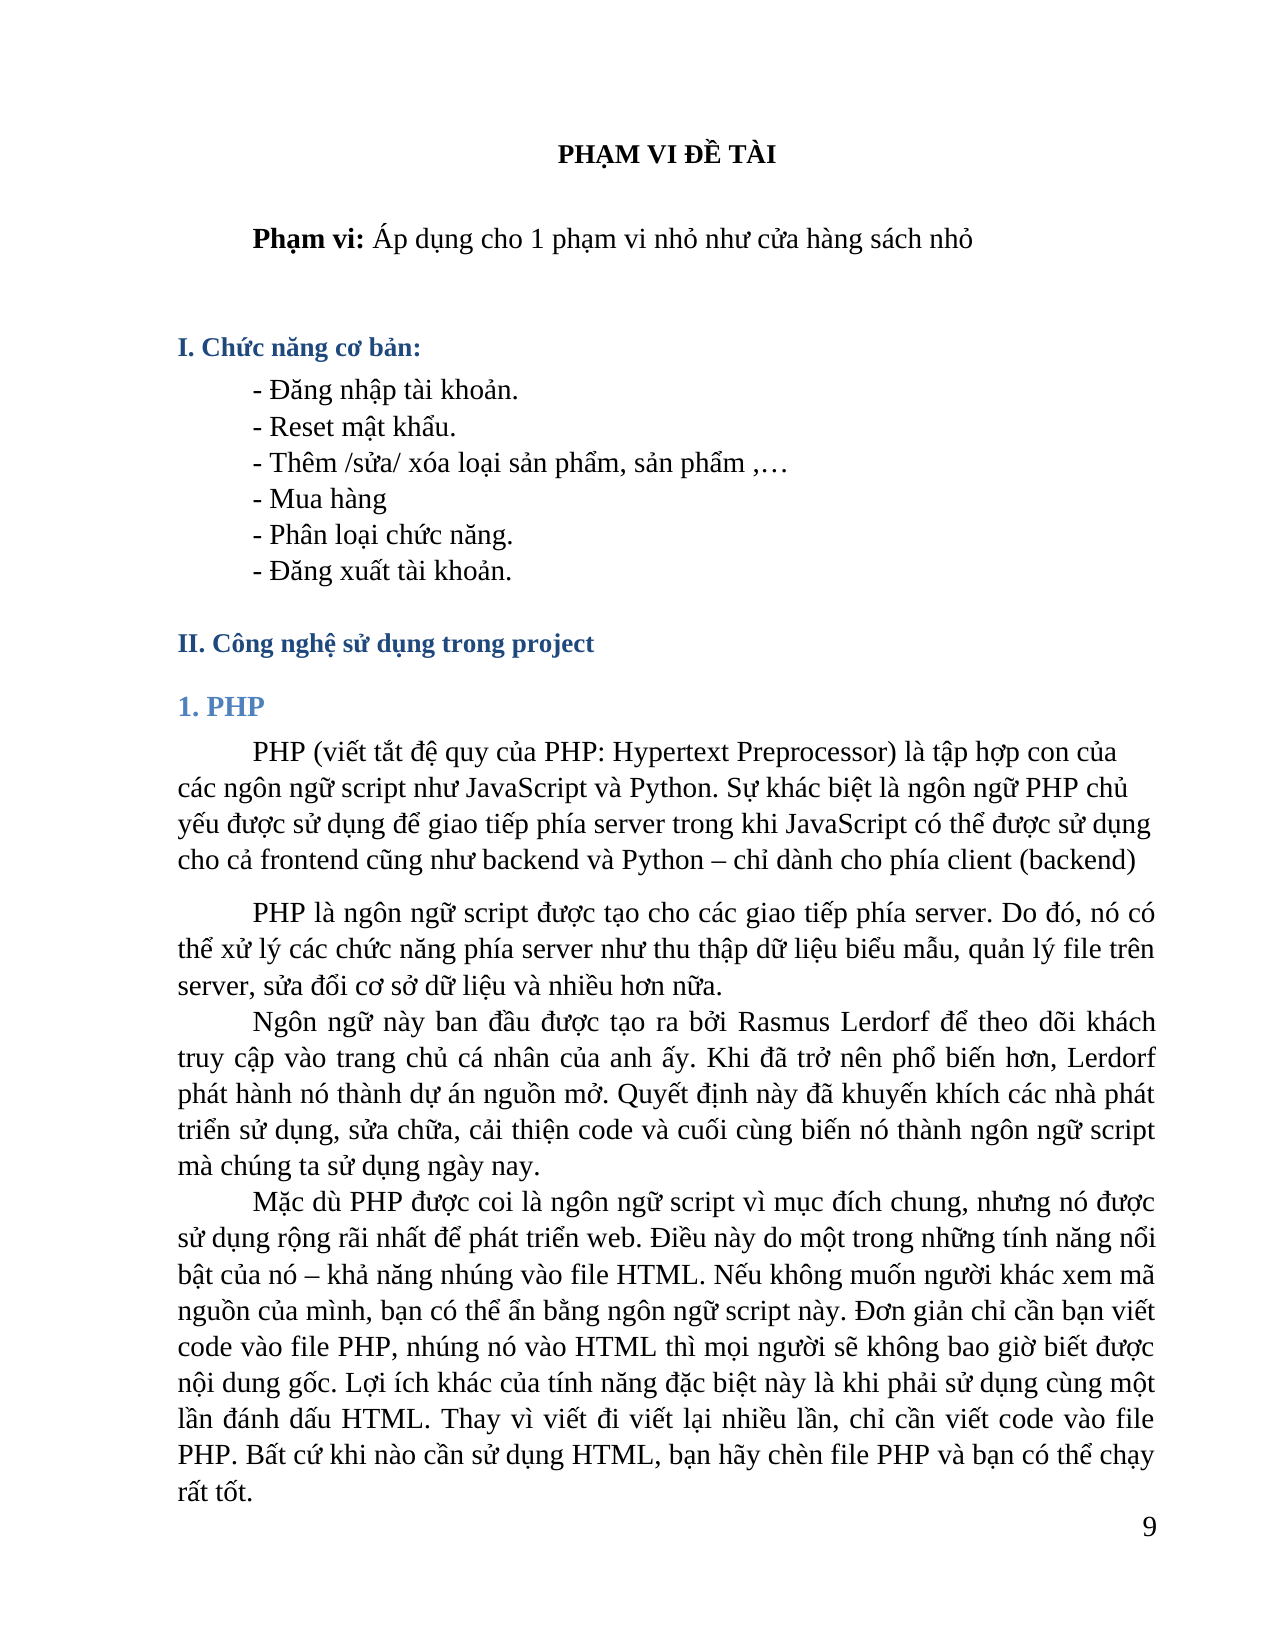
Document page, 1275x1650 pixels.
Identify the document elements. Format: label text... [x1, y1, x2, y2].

text - Đăng xuất tài khoản. [177, 553, 1157, 587]
subtitle II. Công nghệ sử dụng trong project [177, 627, 1157, 658]
subtitle PHẠM VI ĐỀ TÀI [177, 139, 1157, 170]
text PHP (viết tắt đệ quy của PHP: Hypertext Preprocessor) là tập hợp con của các ngôn ngữ script như JavaScript và Python. Sự khác biệt là ngôn ngữ PHP chủ yếu được sử dụng để giao tiếp phía server trong khi JavaScript có thể được sử dụng cho cả frontend cũng như backend và Python – chỉ dành cho phía client (backend) [177, 734, 1157, 876]
text - Phân loại chức năng. [177, 517, 1157, 551]
text Ngôn ngữ này ban đầu được tạo ra bởi Rasmus Lerdorf để theo dõi khách truy cập vào trang chủ cá nhân của anh ấy. Khi đã trở nên phổ biến hơn, Lerdorf phát hành nó thành dự án nguồn mở. Quyết định này đã khuyến khích các nhà phát triển sử dụng, sửa chữa, cải thiện code và cuối cùng biến nó thành ngôn ngữ script mà chúng ta sử dụng ngày nay. [177, 1004, 1157, 1182]
subtitle I. Chức năng cơ bản: [177, 331, 1157, 362]
text - Mua hàng [177, 481, 1157, 514]
text - Reset mật khẩu. [177, 409, 1157, 442]
text PHP là ngôn ngữ script được tạo cho các giao tiếp phía server. Do đó, nó có thể xử lý các chức năng phía server như thu thập dữ liệu biểu mẫu, quản lý file trên server, sửa đổi cơ sở dữ liệu và nhiều hơn nữa. [177, 895, 1157, 1001]
text - Thêm /sửa/ xóa loại sản phẩm, sản phẩm ,… [177, 445, 1157, 478]
text Mặc dù PHP được coi là ngôn ngữ script vì mục đích chung, nhưng nó được sử dụng rộng rãi nhất để phát triển web. Điều này do một trong những tính năng nổi bật của nó – khả năng nhúng vào file HTML. Nếu không muốn người khác xem mã nguồn của mình, bạn có thể ẩn bằng ngôn ngữ script này. Đơn giản chỉ cần bạn viết code vào file PHP, nhúng nó vào HTML thì mọi người sẽ không bao giờ biết được nội dung gốc. Lợi ích khác của tính năng đặc biệt này là khi phải sử dụng cùng một lần đánh dấu HTML. Thay vì viết đi viết lại nhiều lần, chỉ cần viết code vào file PHP. Bất cứ khi nào cần sử dụng HTML, bạn hãy chèn file PHP và bạn có thể chạy rất tốt. [177, 1184, 1157, 1507]
text - Đăng nhập tài khoản. [177, 372, 1157, 406]
text Phạm vi: Áp dụng cho 1 phạm vi nhỏ như cửa hàng sách nhỏ [177, 221, 1157, 254]
subtitle 1. PHP [177, 689, 1157, 723]
